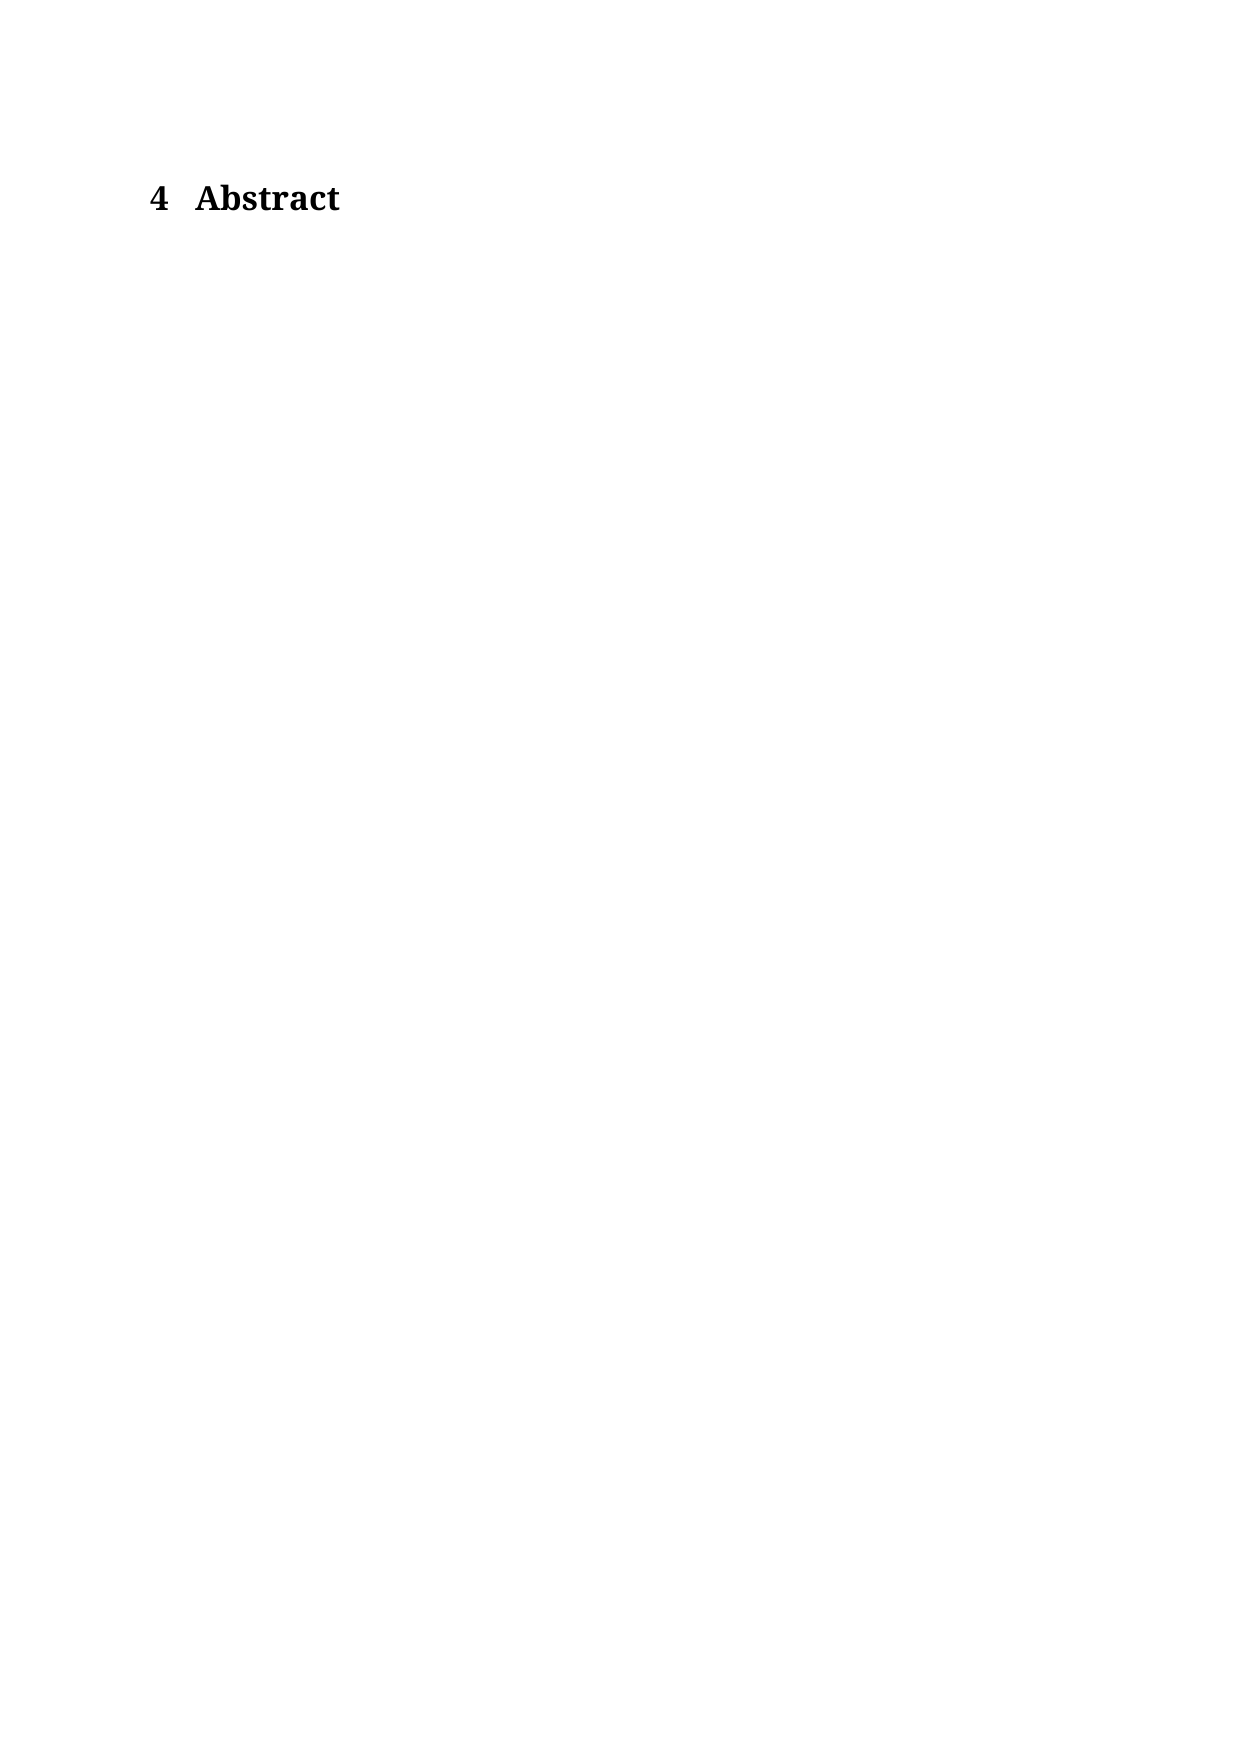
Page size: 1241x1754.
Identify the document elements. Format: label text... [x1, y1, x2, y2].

subtitle Abstract [150, 175, 1090, 220]
